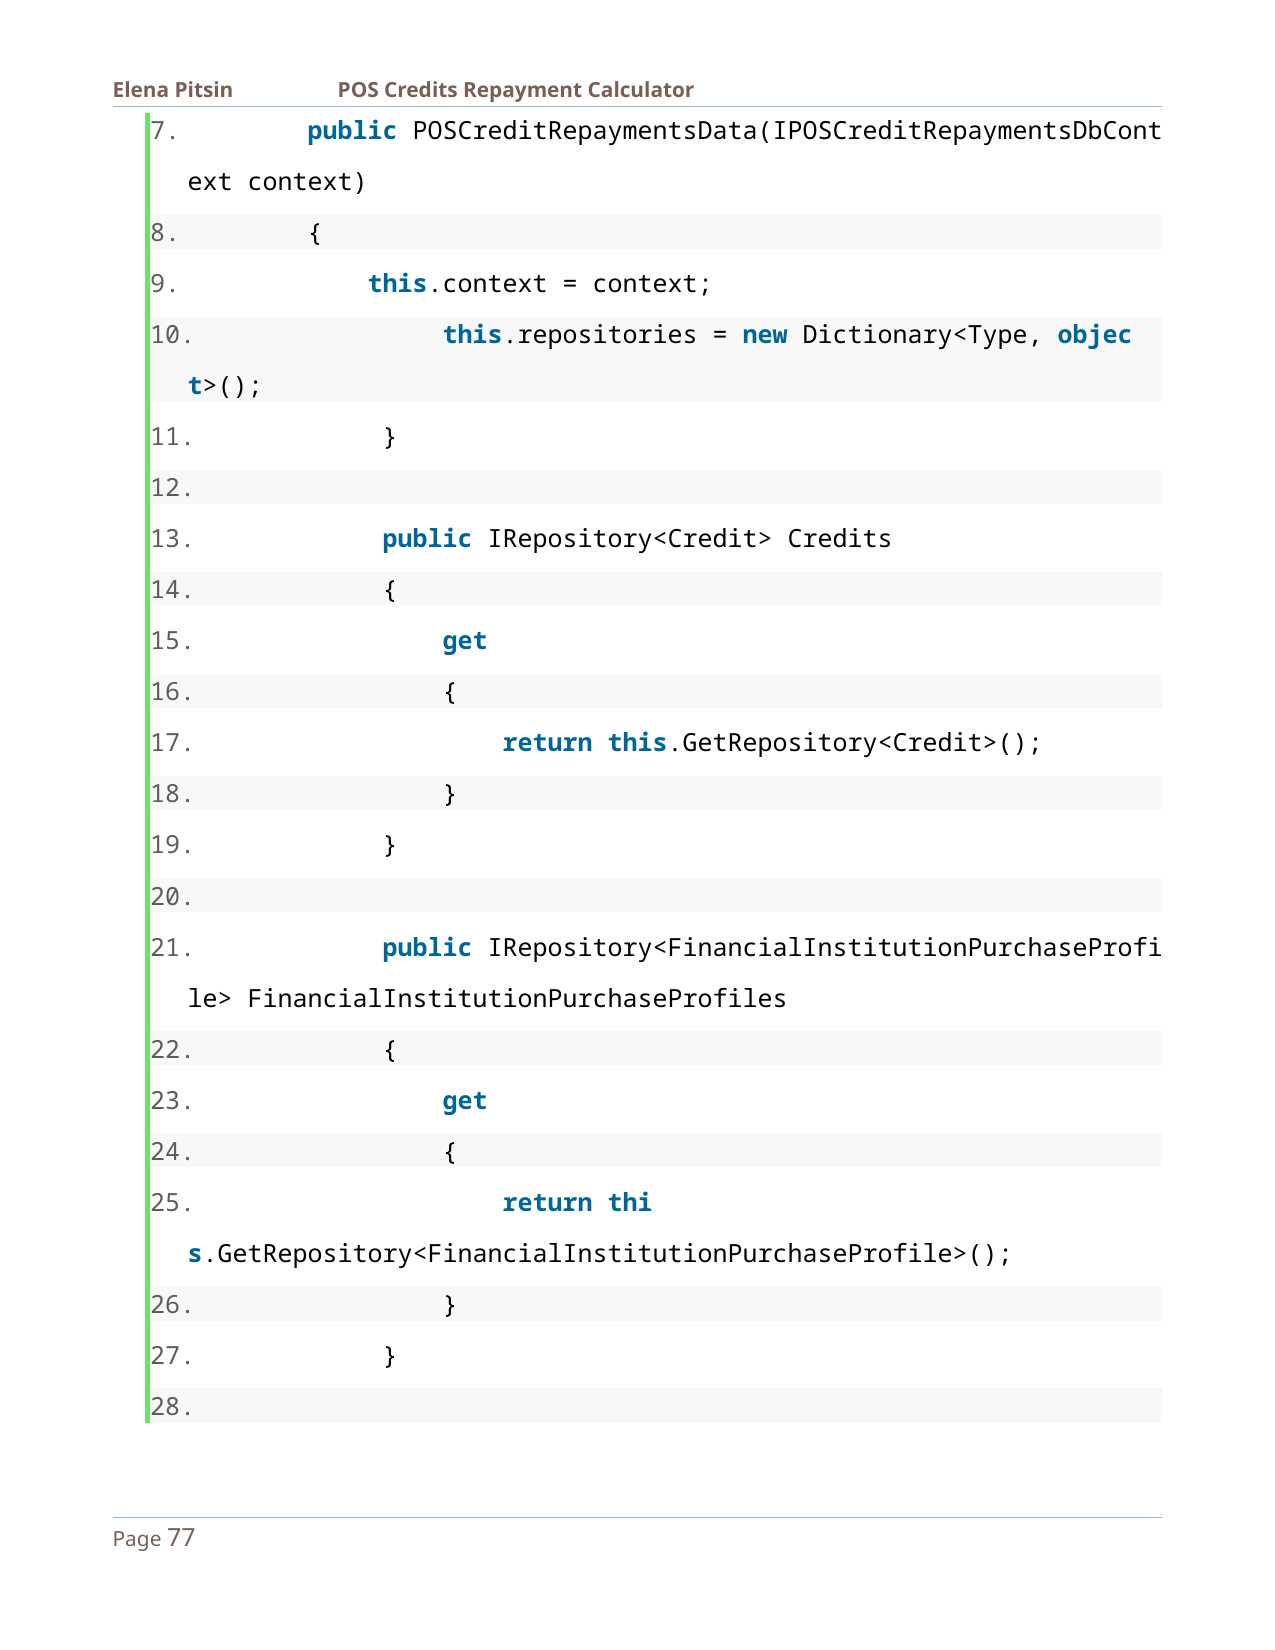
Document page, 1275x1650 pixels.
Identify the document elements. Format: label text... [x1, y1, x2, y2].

list { [150, 214, 1162, 249]
list } [150, 419, 1162, 453]
list { [150, 1031, 1162, 1065]
list this.repositories = new Dictionary<Type, object>(); [150, 317, 1162, 402]
list get [150, 623, 1162, 657]
list { [150, 572, 1162, 606]
list get [150, 1082, 1162, 1116]
list } [150, 827, 1162, 861]
list return this.GetRepository<Credit>(); [150, 725, 1162, 759]
list } [150, 776, 1162, 810]
list } [150, 1286, 1162, 1321]
list } [150, 1337, 1162, 1372]
list return this.GetRepository<FinancialInstitutionPurchaseProfile>(); [150, 1184, 1162, 1269]
list public POSCreditRepaymentsData(IPOSCreditRepaymentsDbContext context) [145, 112, 1162, 198]
list public IRepository<Credit> Credits [150, 521, 1162, 555]
list { [150, 1133, 1162, 1167]
list this.context = context; [150, 266, 1162, 300]
list public IRepository<FinancialInstitutionPurchaseProfile> FinancialInstitutionPurchaseProfiles [150, 929, 1162, 1014]
list { [150, 674, 1162, 708]
